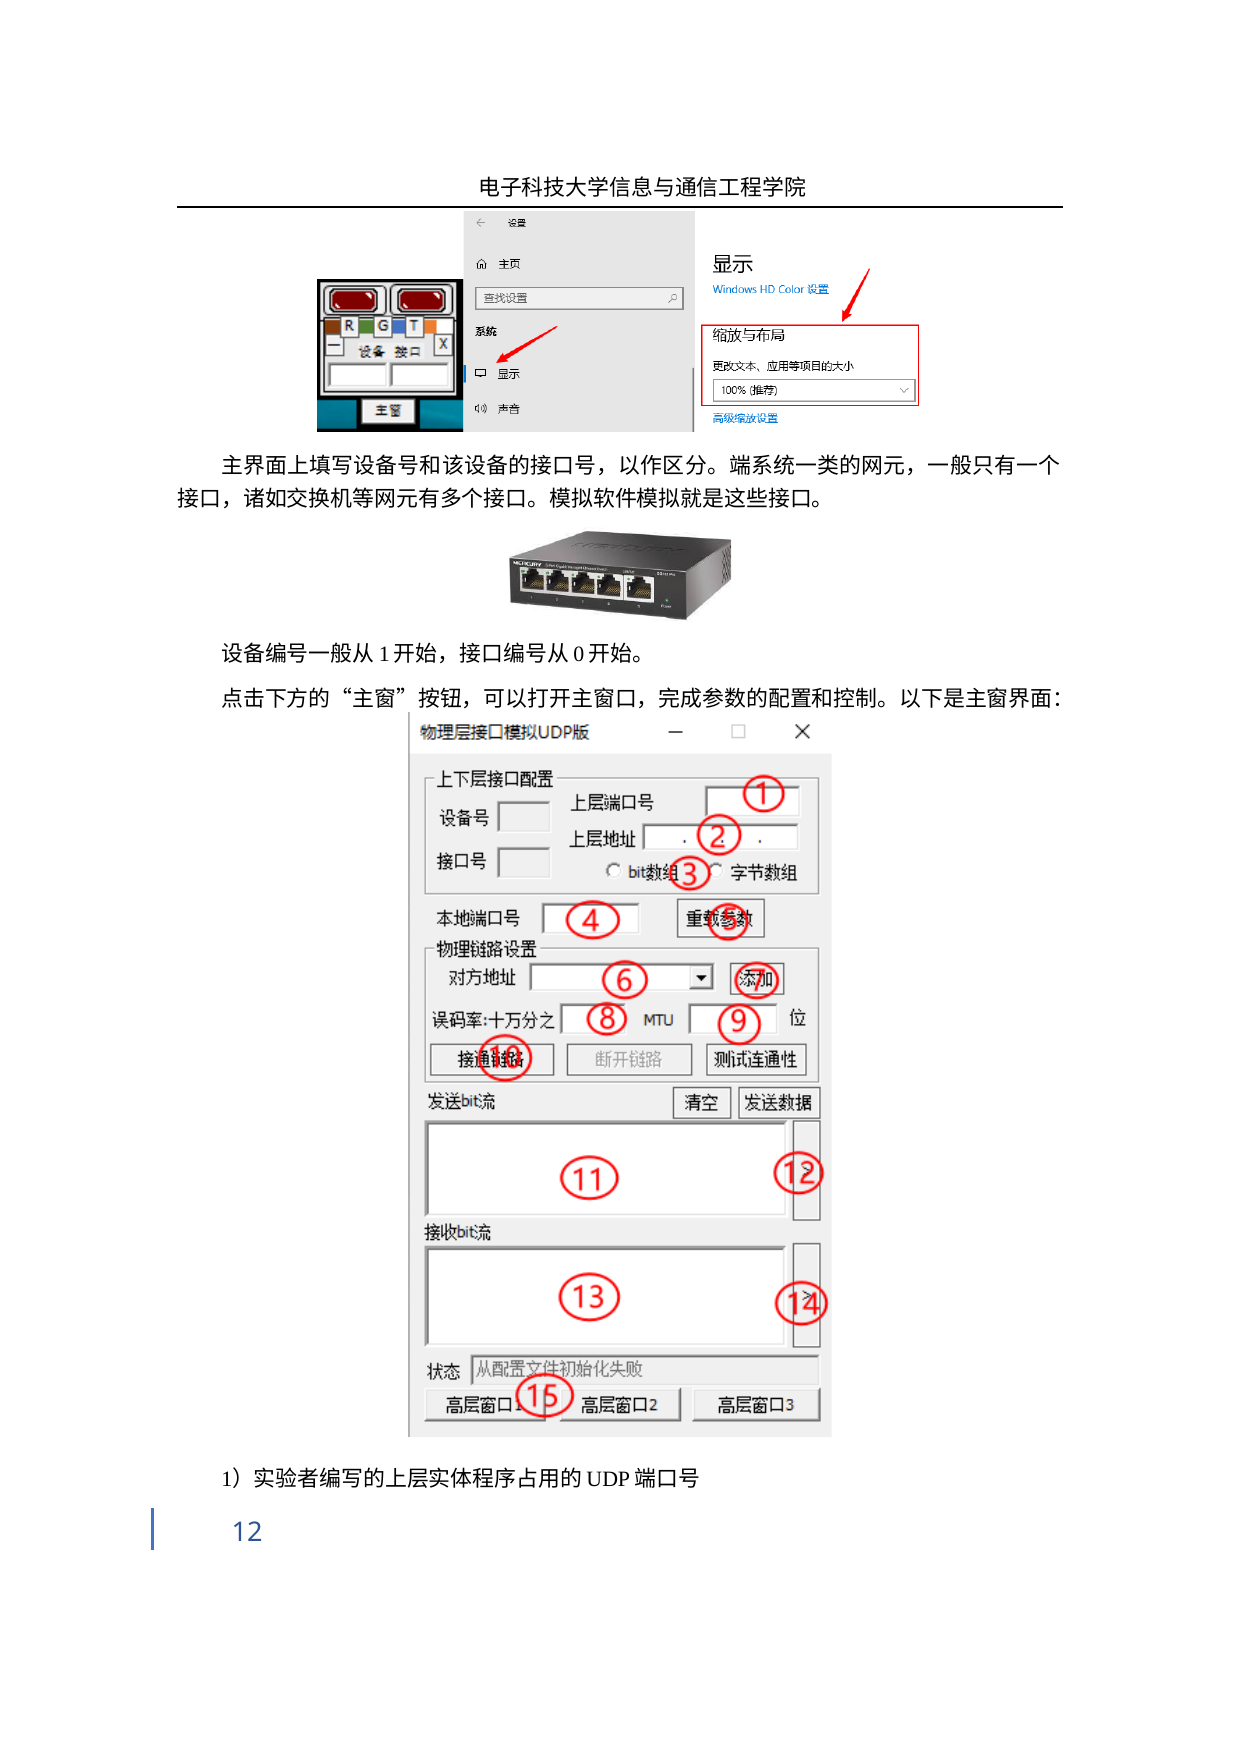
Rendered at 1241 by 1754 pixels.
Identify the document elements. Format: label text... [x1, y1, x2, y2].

text 点击下方的“主窗”按钮，可以打开主窗口，完成参数的配置和控制。以下是主窗界面： [177, 680, 1063, 713]
picture [317, 211, 924, 432]
text 主界面上填写设备号和该设备的接口号，以作区分。端系统一类的网元，一般只有一个接口，诸如交换机等网元有多个接口。模拟软件模拟就是这些接口。 [177, 448, 1063, 513]
picture [408, 712, 832, 1437]
picture [509, 525, 732, 622]
text 1）实验者编写的上层实体程序占用的UDP端口号 [177, 1460, 1063, 1493]
text 设备编号一般从1开始，接口编号从0开始。 [177, 635, 1063, 668]
